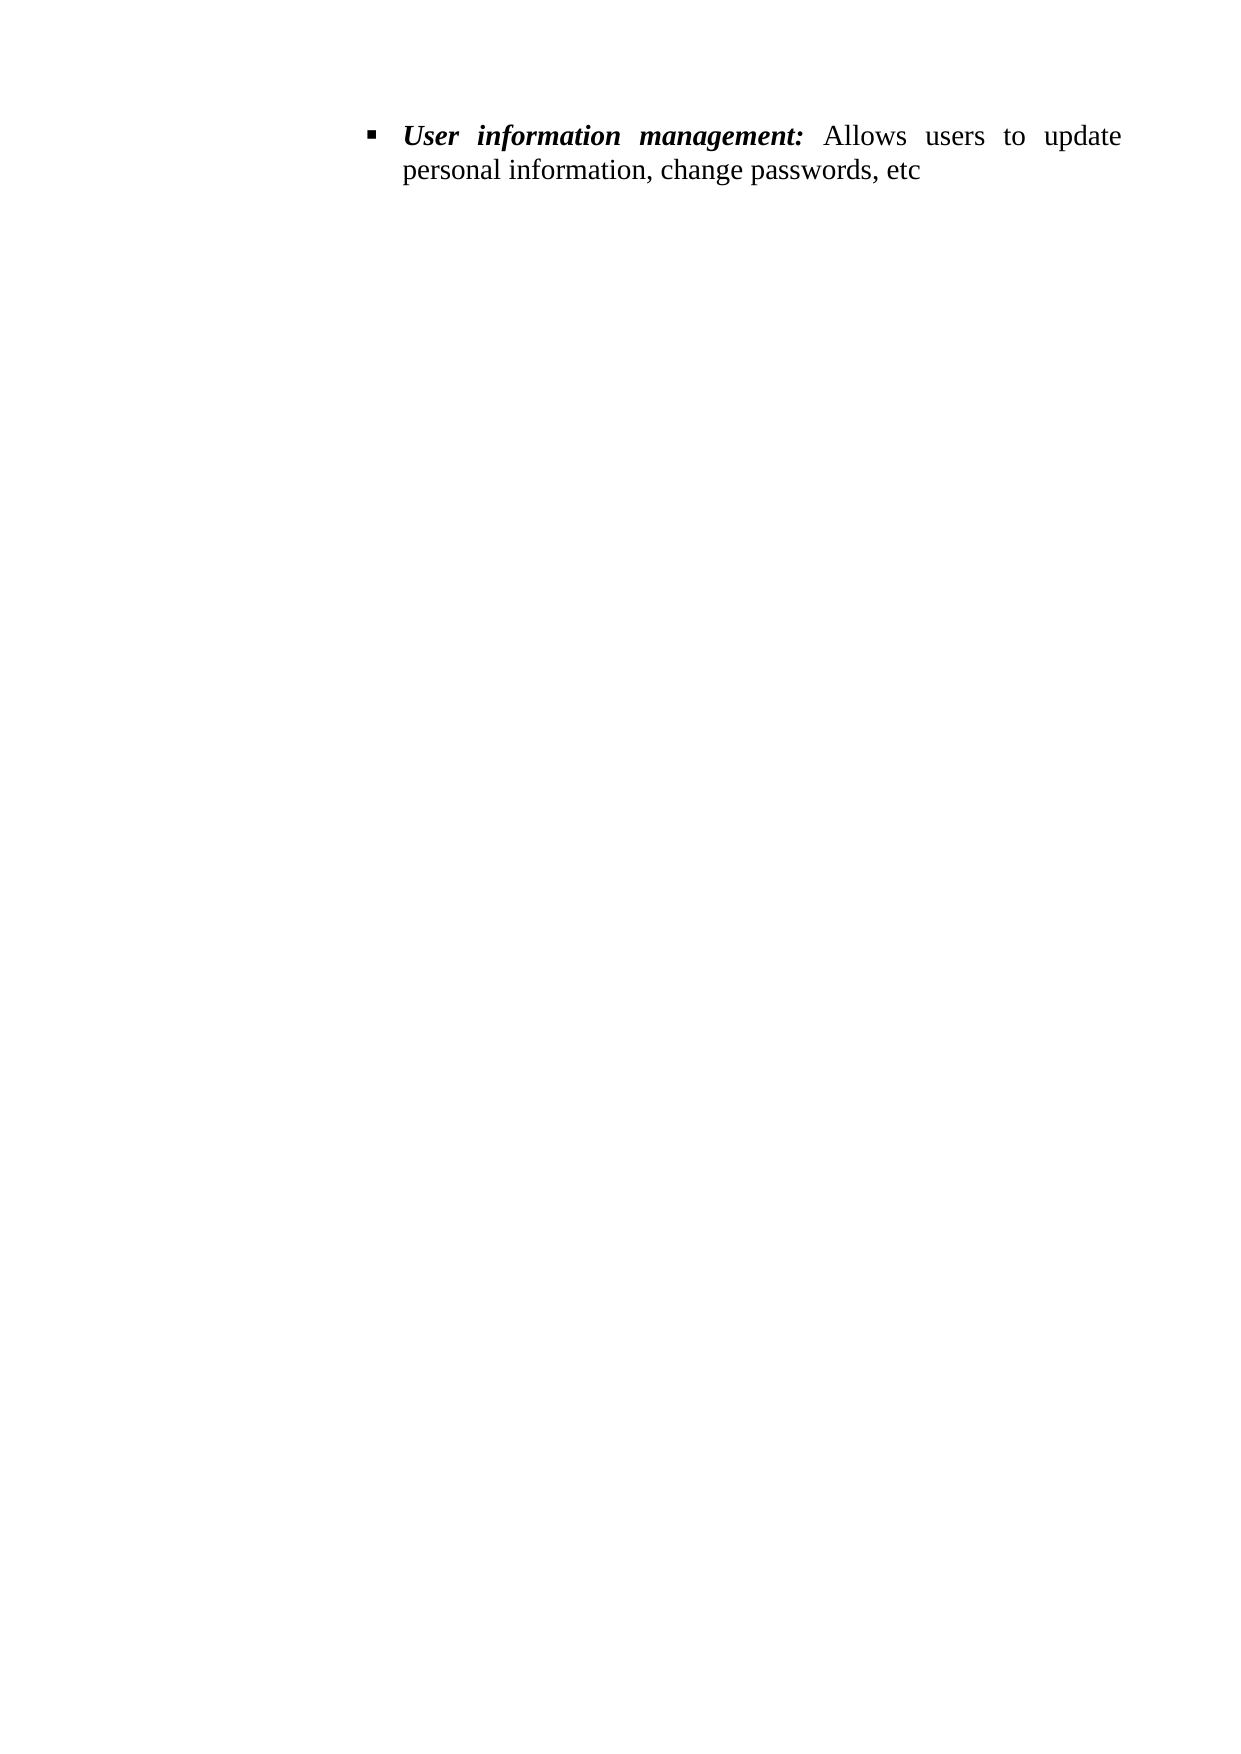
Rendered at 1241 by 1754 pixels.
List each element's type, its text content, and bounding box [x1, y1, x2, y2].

list User information management: Allows users to update personal information, change passwords, etc [365, 118, 1122, 185]
